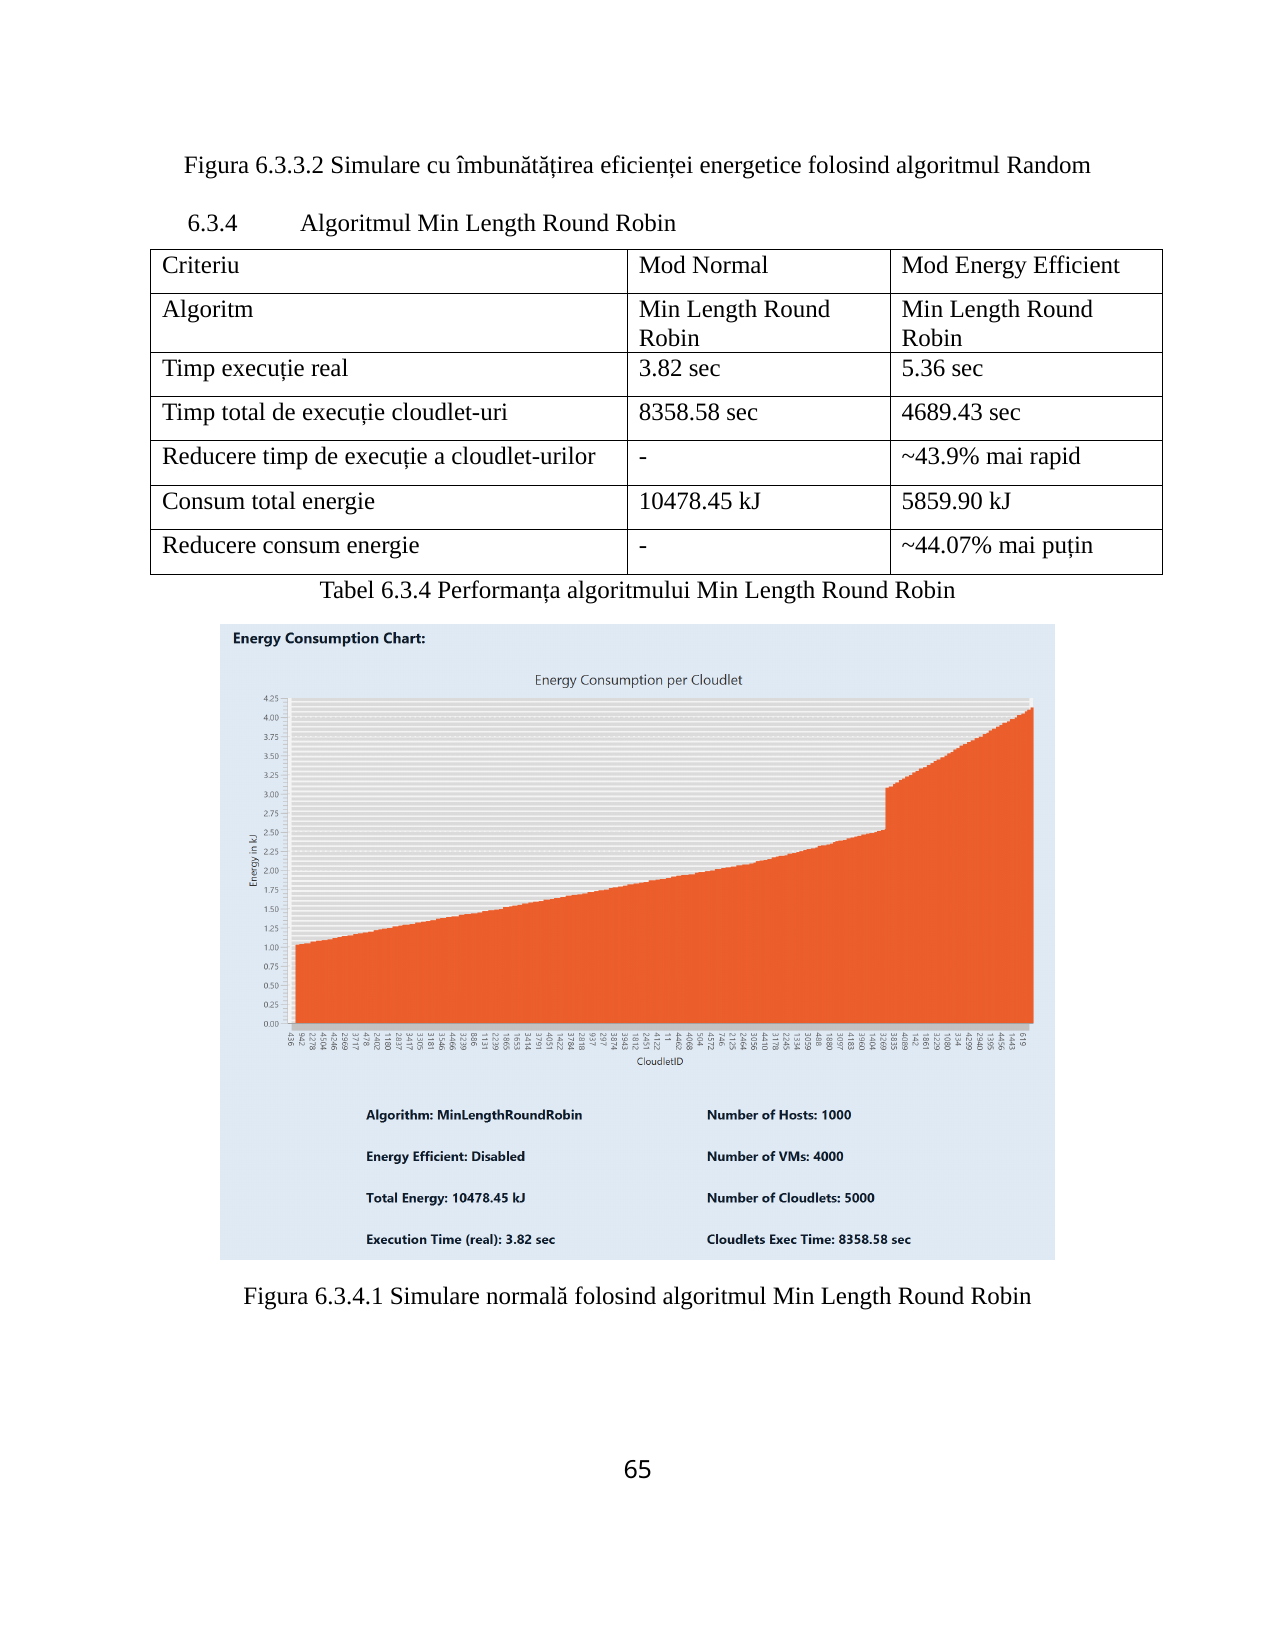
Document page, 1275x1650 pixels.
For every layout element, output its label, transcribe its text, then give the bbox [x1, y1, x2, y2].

table_cell - [628, 530, 890, 574]
table_cell 4689.43 sec [891, 397, 1162, 440]
table_header Criteriu [151, 250, 627, 293]
table_cell - [628, 441, 890, 485]
table_cell Reducere timp de execuție a cloudlet-urilor [151, 441, 627, 485]
table_cell 3.82 sec [628, 353, 890, 396]
text Figura 6.3.4.1 Simulare normală folosind algoritmul Min Length Round Robin [150, 1281, 1125, 1310]
table_cell Consum total energie [151, 486, 627, 529]
table_cell Timp total de execuție cloudlet-uri [151, 397, 627, 440]
picture [220, 624, 1055, 1260]
text Algoritmul Min Length Round Robin [187, 208, 1125, 237]
table_cell 8358.58 sec [628, 397, 890, 440]
table_cell 5859.90 kJ [891, 486, 1162, 529]
table_cell Min Length Round Robin [628, 294, 890, 352]
table_cell 5.36 sec [891, 353, 1162, 396]
table_header Mod Normal [628, 250, 890, 293]
table_cell Algoritm [151, 294, 627, 352]
table_cell 10478.45 kJ [628, 486, 890, 529]
text Tabel 6.3.4 Performanța algoritmului Min Length Round Robin [150, 575, 1125, 604]
table_cell ~44.07% mai puțin [891, 530, 1162, 574]
table_cell Min Length Round Robin [891, 294, 1162, 352]
table_cell ~43.9% mai rapid [891, 441, 1162, 485]
text Figura 6.3.3.2 Simulare cu îmbunătățirea eficienței energetice folosind algoritmul Random [150, 150, 1125, 179]
table_header Mod Energy Efficient [891, 250, 1162, 293]
table_cell Timp execuție real [151, 353, 627, 396]
table_cell Reducere consum energie [151, 530, 627, 574]
